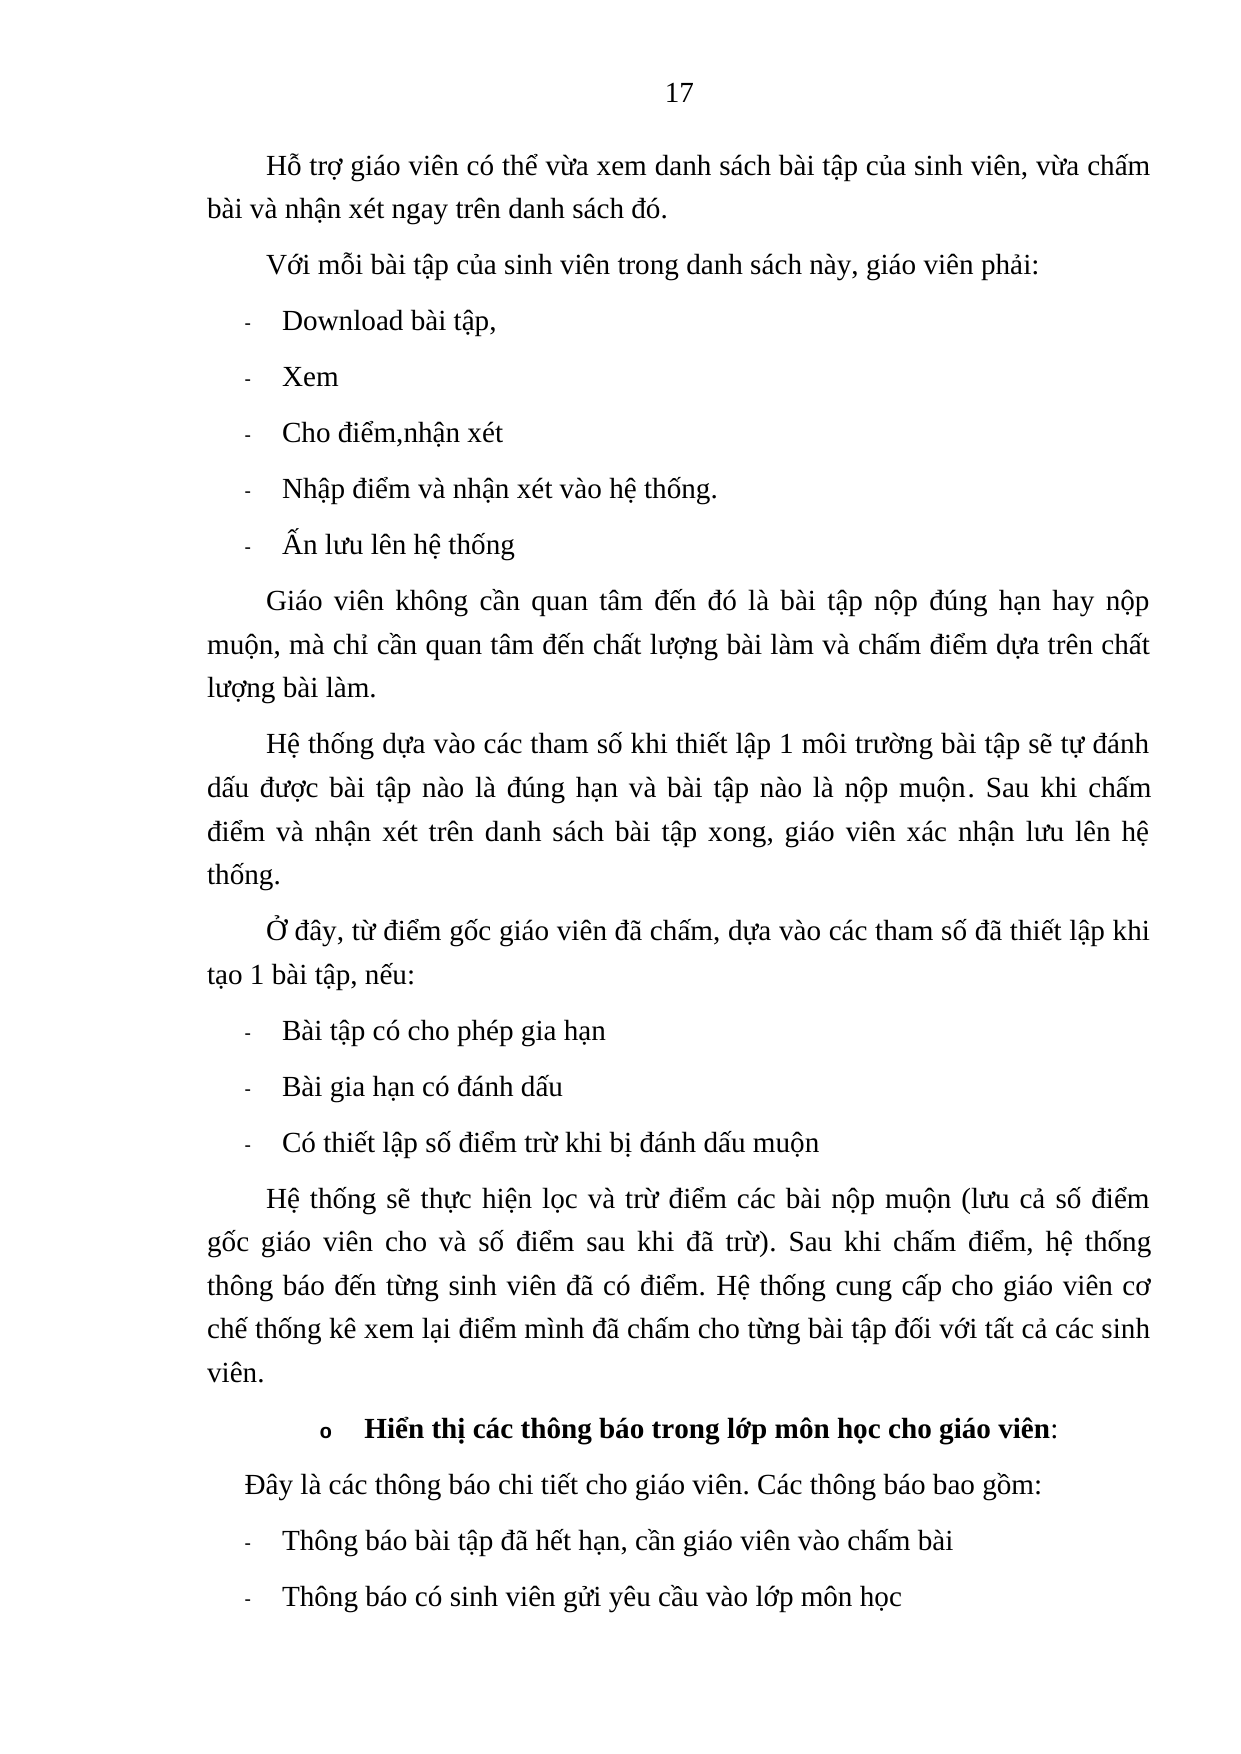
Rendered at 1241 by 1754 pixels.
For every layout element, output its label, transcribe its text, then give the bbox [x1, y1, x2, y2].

text Với mỗi bài tập của sinh viên trong danh sách này, giáo viên phải: [207, 247, 1152, 281]
list Ấn lưu lên hệ thống [244, 527, 1152, 561]
list Xem [244, 359, 1152, 393]
list Có thiết lập số điểm trừ khi bị đánh dấu muộn [244, 1125, 1152, 1158]
list Bài tập có cho phép gia hạn [244, 1013, 1152, 1046]
text Hệ thống sẽ thực hiện lọc và trừ điểm các bài nộp muộn (lưu cả số điểm gốc giáo viên cho và số điểm sau khi đã trừ). Sau khi chấm điểm, hệ thống thông báo đến từng sinh viên đã có điểm. Hệ thống cung cấp cho giáo viên cơ chế thống kê xem lại điểm mình đã chấm cho từng bài tập đối với tất cả các sinh viên. [207, 1181, 1152, 1389]
text Ở đây, từ điểm gốc giáo viên đã chấm, dựa vào các tham số đã thiết lập khi tạo 1 bài tập, nếu: [207, 913, 1152, 990]
list Thông báo bài tập đã hết hạn, cần giáo viên vào chấm bài [244, 1523, 1152, 1557]
text Hỗ trợ giáo viên có thể vừa xem danh sách bài tập của sinh viên, vừa chấm bài và nhận xét ngay trên danh sách đó. [207, 148, 1152, 225]
list Nhập điểm và nhận xét vào hệ thống. [244, 471, 1152, 505]
list Thông báo có sinh viên gửi yêu cầu vào lớp môn học [244, 1579, 1152, 1613]
list Download bài tập, [244, 303, 1152, 337]
text Giáo viên không cần quan tâm đến đó là bài tập nộp đúng hạn hay nộp muộn, mà chỉ cần quan tâm đến chất lượng bài làm và chấm điểm dựa trên chất lượng bài làm. [207, 583, 1152, 704]
list Bài gia hạn có đánh dấu [244, 1069, 1152, 1102]
text Hệ thống dựa vào các tham số khi thiết lập 1 môi trường bài tập sẽ tự đánh dấu được bài tập nào là đúng hạn và bài tập nào là nộp muộn. Sau khi chấm điểm và nhận xét trên danh sách bài tập xong, giáo viên xác nhận lưu lên hệ thống. [207, 727, 1152, 891]
list Cho điểm,nhận xét [244, 415, 1152, 449]
text Đây là các thông báo chi tiết cho giáo viên. Các thông báo bao gồm: [207, 1467, 1152, 1501]
list Hiển thị các thông báo trong lớp môn học cho giáo viên: [319, 1411, 1152, 1445]
